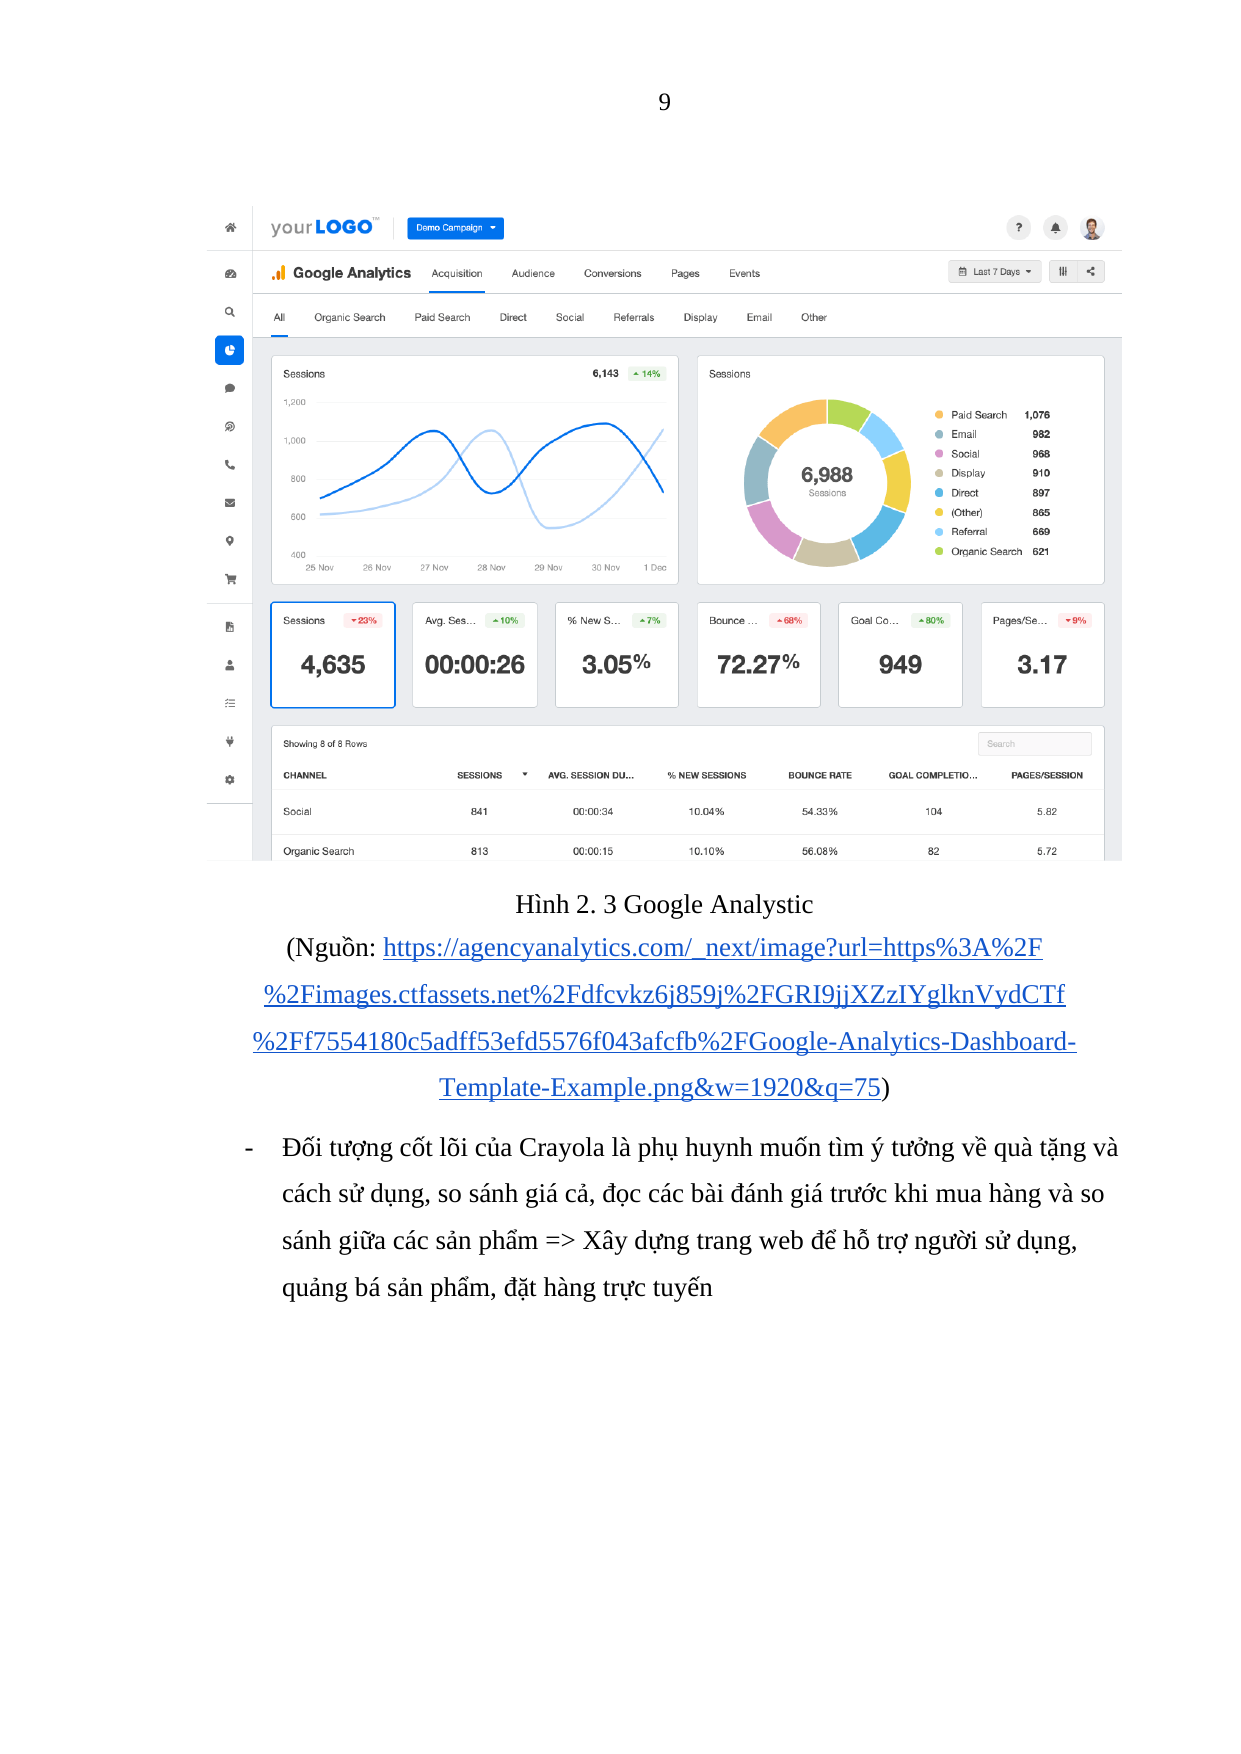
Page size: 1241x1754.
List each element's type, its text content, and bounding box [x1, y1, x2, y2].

text (Nguồn: https://agencyanalytics.com/_next/image?url=https%3A%2F%2Fimages.ctfassets.net%2Fdfcvkz6j859j%2FGRI9jjXZzIYglknVydCTf%2Ff7554180c5adff53efd5576f043afcfb%2FGoogle-Analytics-Dashboard-Template-Example.png&w=1920&q=75) [207, 931, 1122, 1103]
list Đối tượng cốt lõi của Crayola là phụ huynh muốn tìm ý tưởng về quà tặng và cách sử dụng, so sánh giá cả, đọc các bài đánh giá trước khi mua hàng và so sánh giữa các sản phẩm => Xây dựng trang web để hỗ trợ người sử dụng, quảng bá sản phẩm, đặt hàng trực tuyến [244, 1131, 1122, 1302]
picture [206, 206, 1122, 861]
